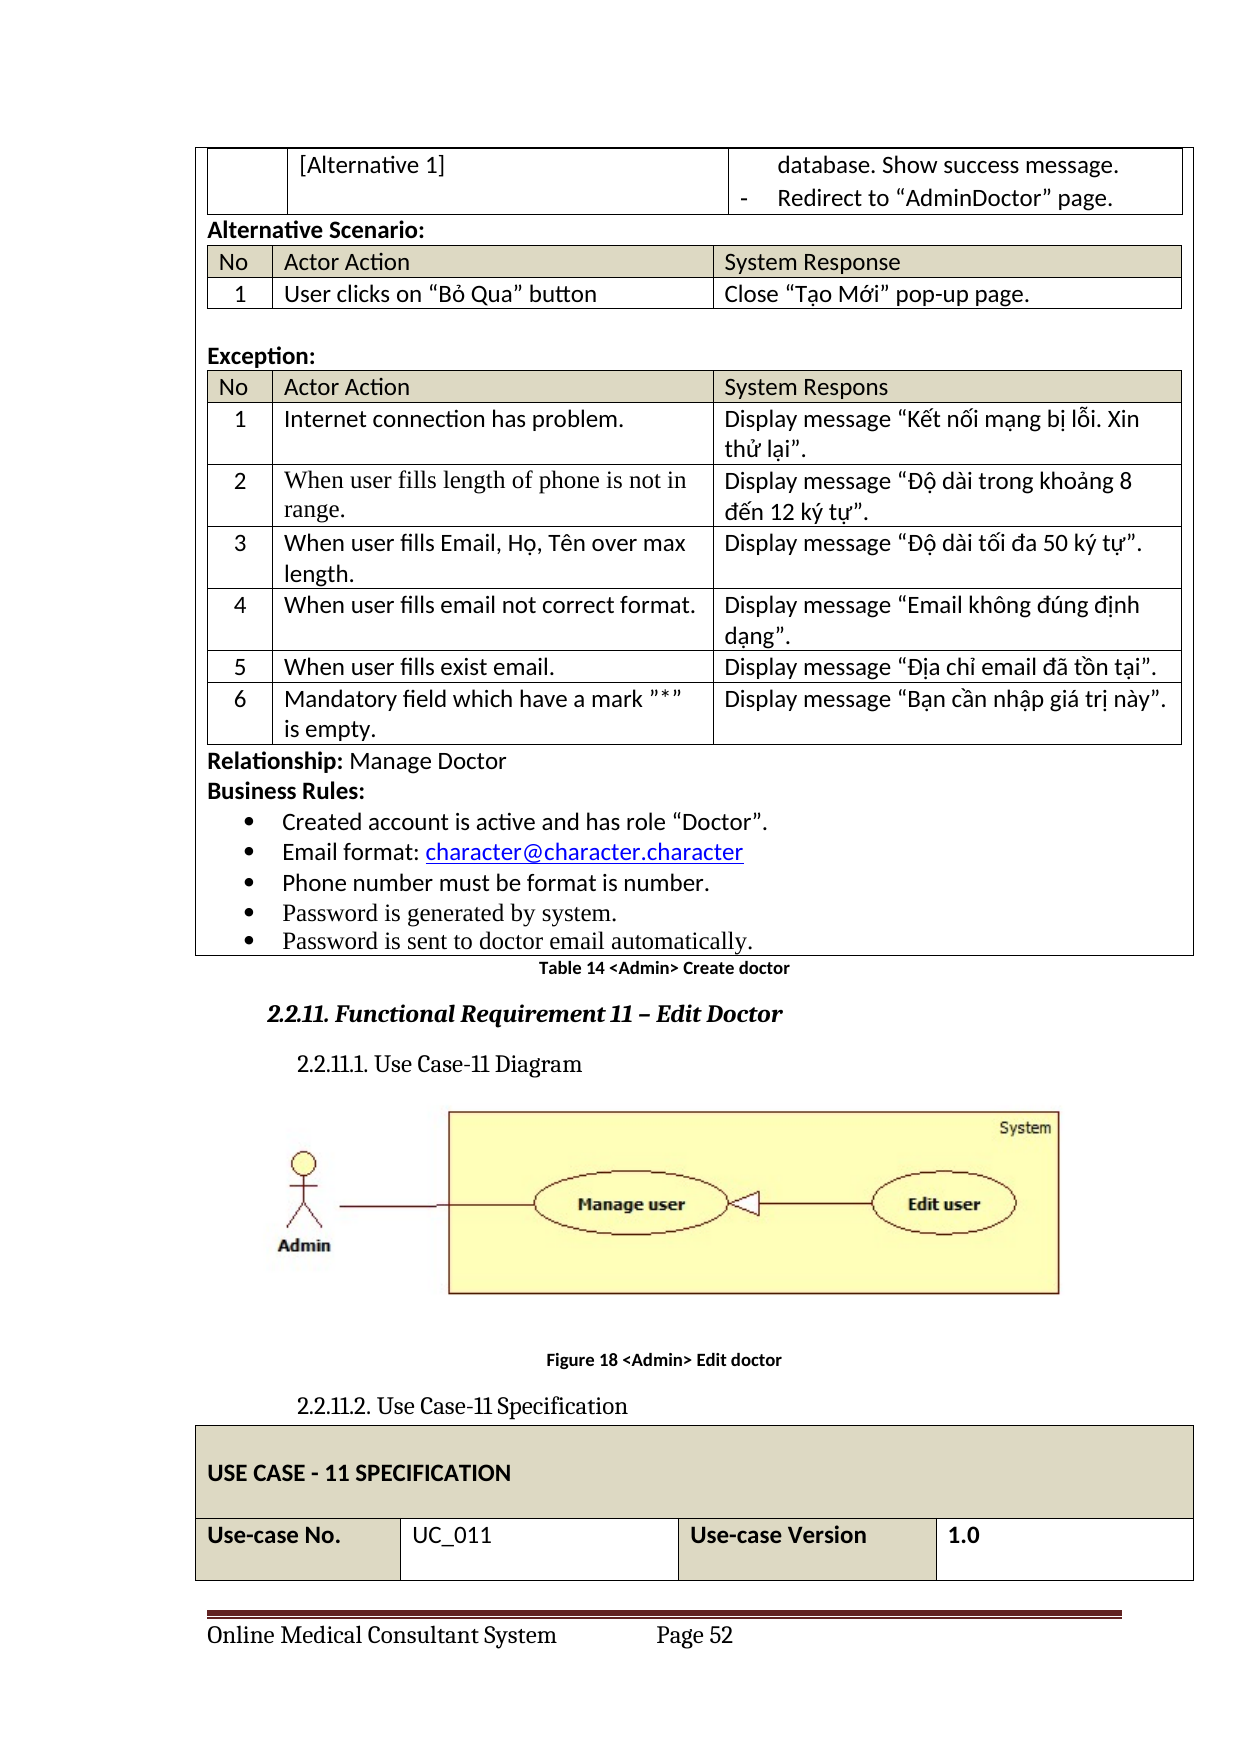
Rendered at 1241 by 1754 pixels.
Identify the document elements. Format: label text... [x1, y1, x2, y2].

subtitle Use Case-11 Diagram [282, 1049, 1122, 1078]
table_cell Use-case Version [679, 1519, 936, 1580]
table_cell UC_011 [401, 1519, 678, 1580]
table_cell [196, 148, 1193, 955]
table_header USE CASE - 11 SPECIFICATION [196, 1426, 1193, 1518]
picture [240, 1082, 1089, 1324]
table_cell 1.0 [937, 1519, 1193, 1580]
subtitle Functional Requirement 11 – Edit Doctor [267, 1000, 1122, 1029]
subtitle Use Case-11 Specification [282, 1392, 1122, 1421]
table_cell Use-case No. [196, 1519, 400, 1580]
